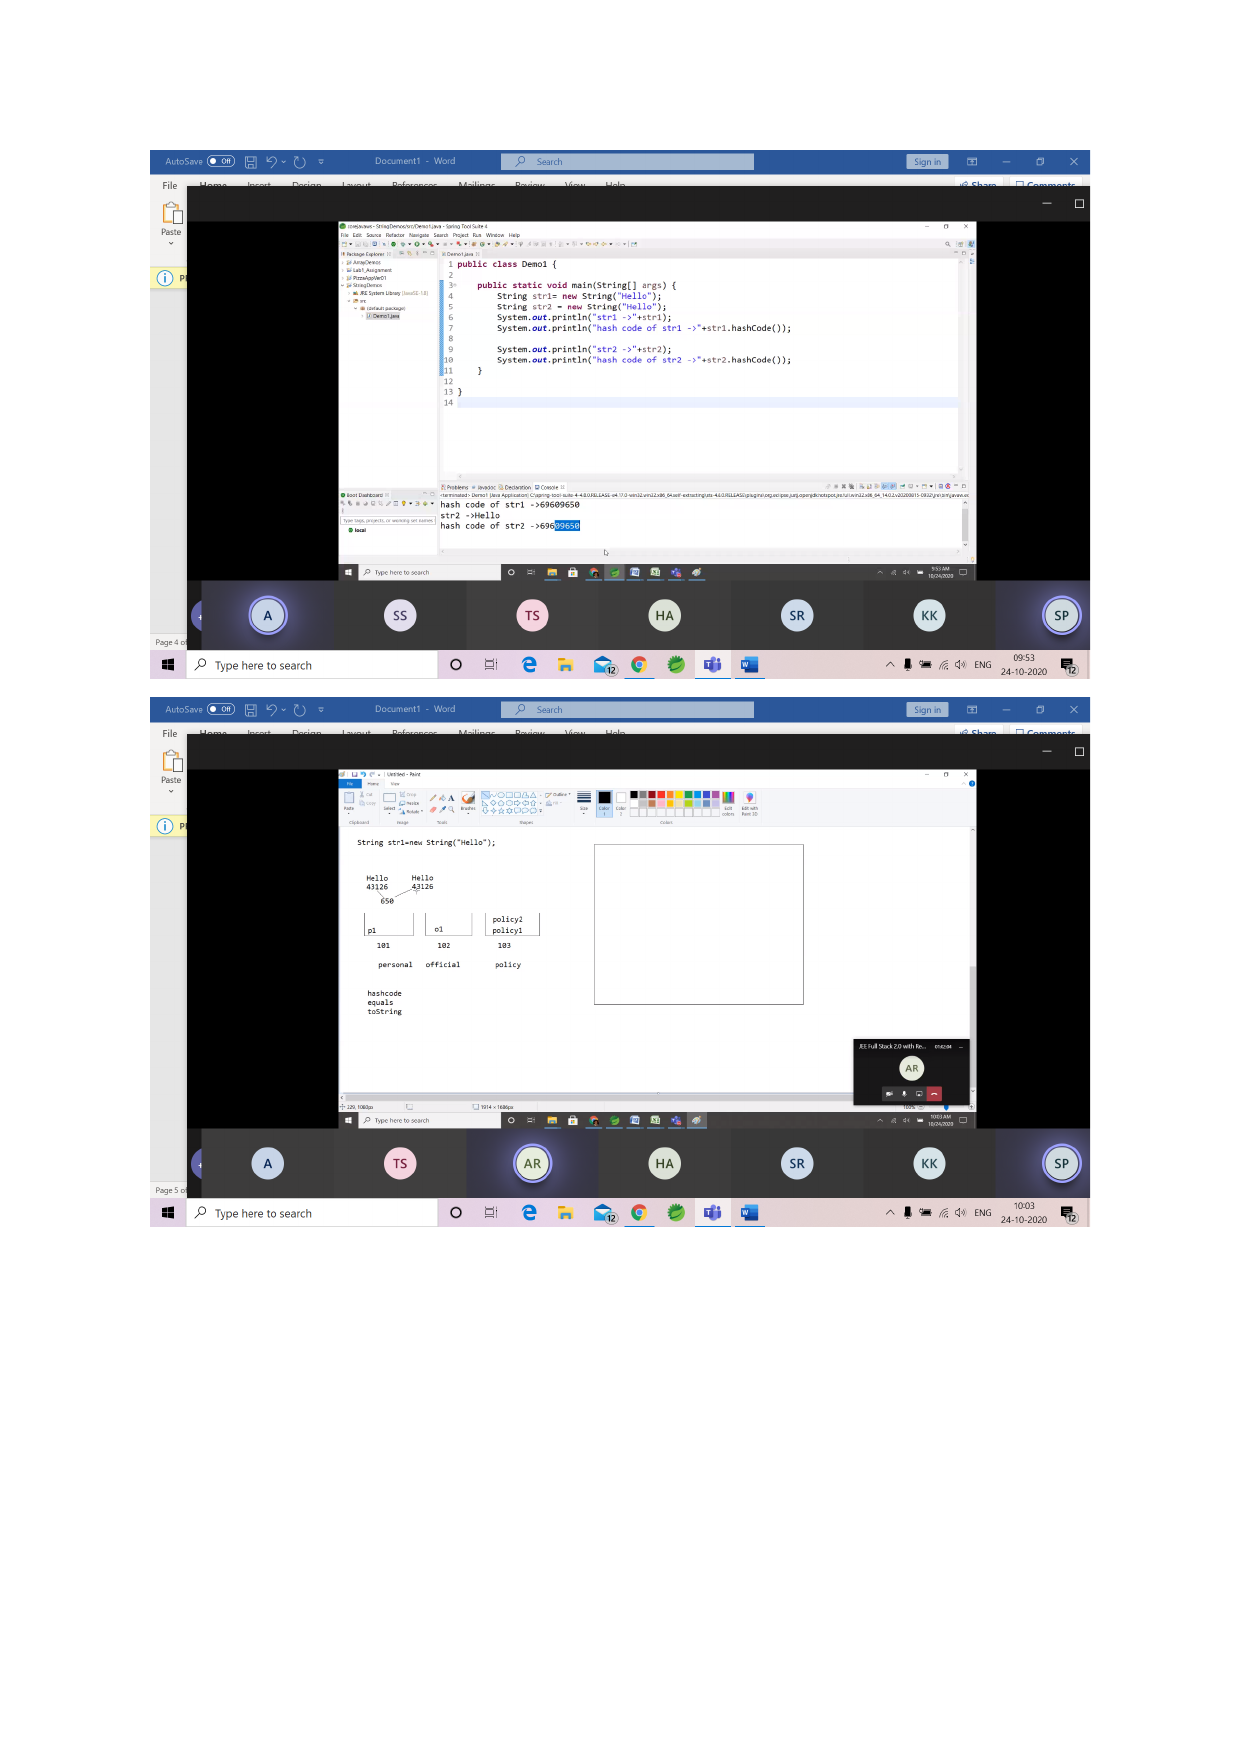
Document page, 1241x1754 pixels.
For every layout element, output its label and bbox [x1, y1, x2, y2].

picture [150, 150, 1091, 679]
picture [150, 697, 1091, 1227]
